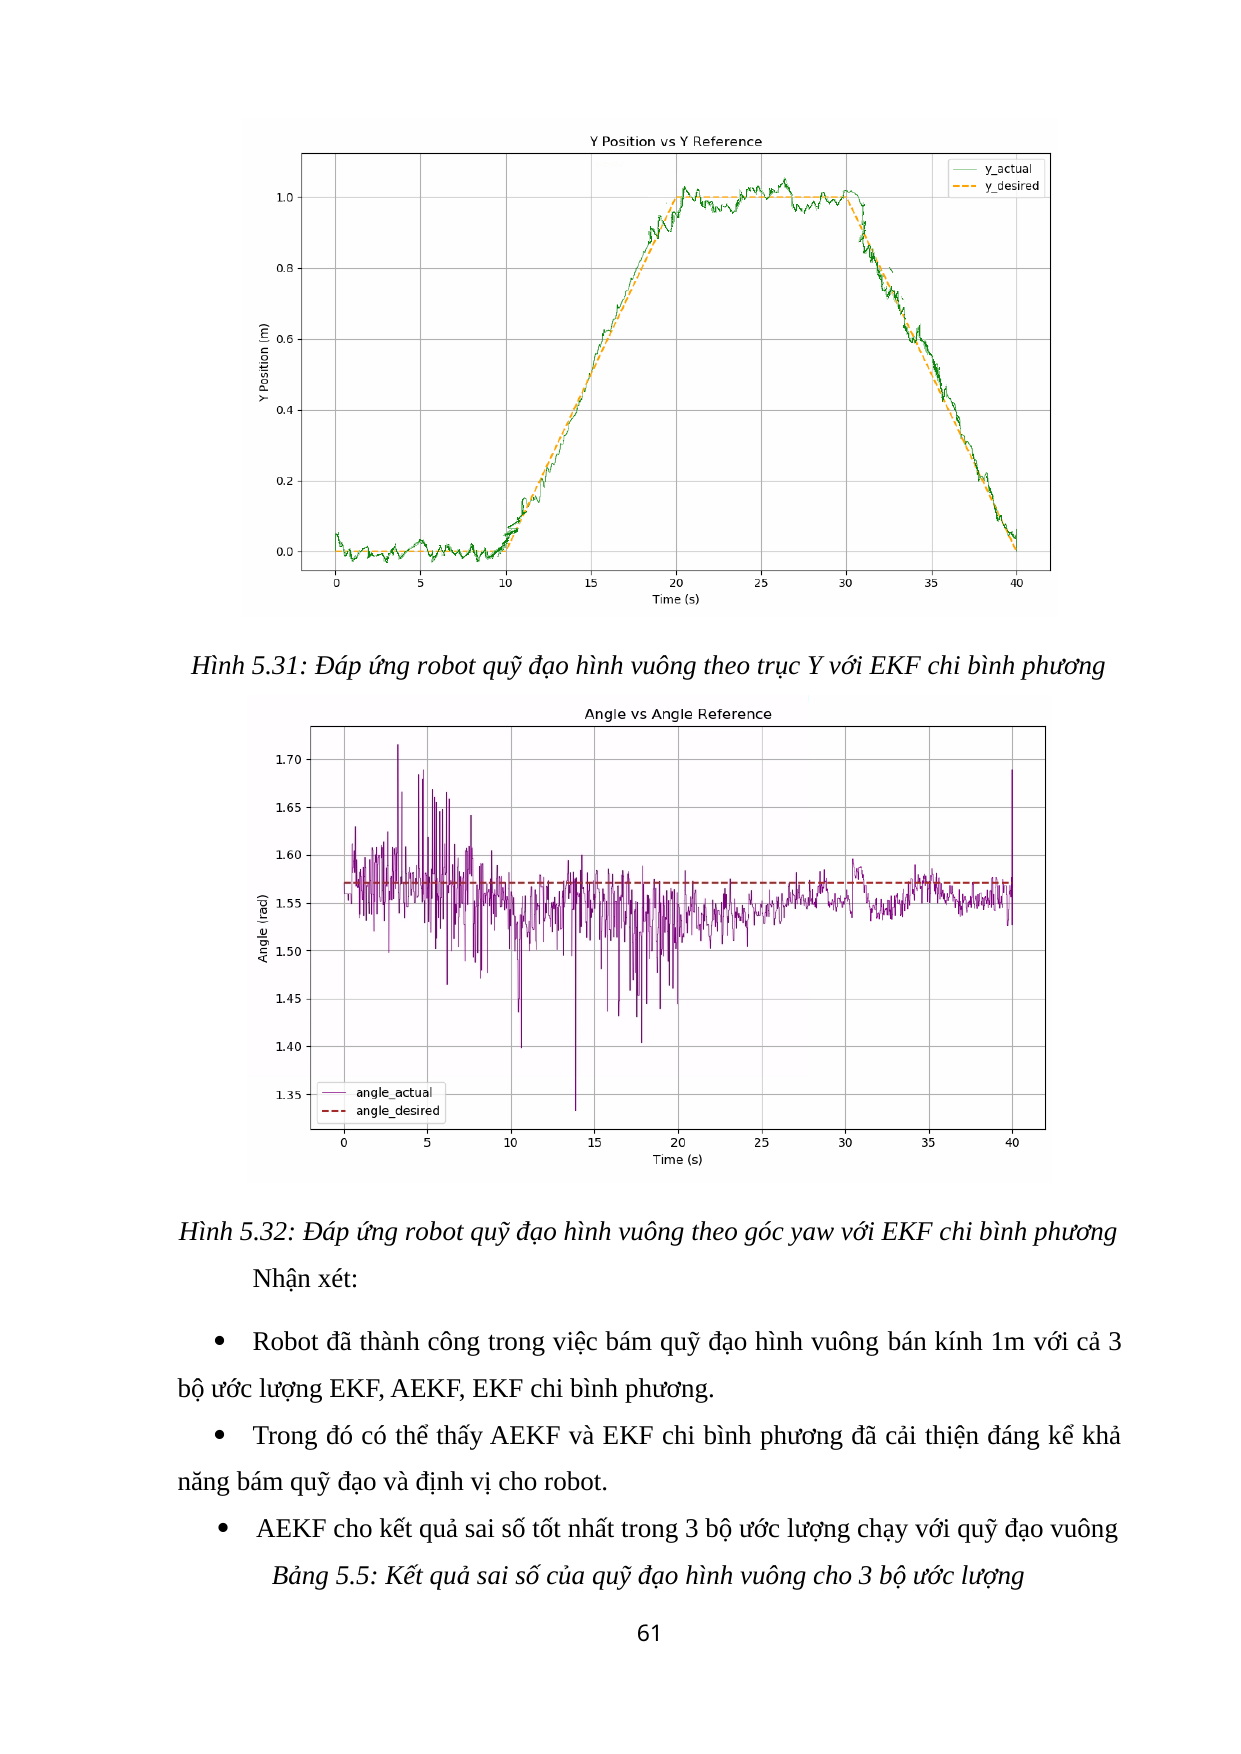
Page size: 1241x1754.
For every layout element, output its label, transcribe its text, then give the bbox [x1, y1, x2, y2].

picture [247, 695, 1052, 1183]
list Robot đã thành công trong việc bám quỹ đạo hình vuông bán kính 1m với cả 3 bộ ước lượng EKF, AEKF, EKF chi bình phương. [177, 1325, 1122, 1403]
list Trong đó có thể thấy AEKF và EKF chi bình phương đã cải thiện đáng kể khả năng bám quỹ đạo và định vị cho robot. [177, 1419, 1122, 1497]
picture [241, 118, 1058, 617]
text Nhận xét: [177, 1262, 1122, 1293]
text Hình 5.32: Đáp ứng robot quỹ đạo hình vuông theo góc yaw với EKF chi bình phương [177, 1215, 1122, 1246]
text Hình 5.31: Đáp ứng robot quỹ đạo hình vuông theo trục Y với EKF chi bình phương [177, 649, 1122, 680]
list AEKF cho kết quả sai số tốt nhất trong 3 bộ ước lượng chạy với quỹ đạo vuông Bảng 5.5: Kết quả sai số của quỹ đạo hình vuông cho 3 bộ ước lượng [177, 1512, 1122, 1590]
